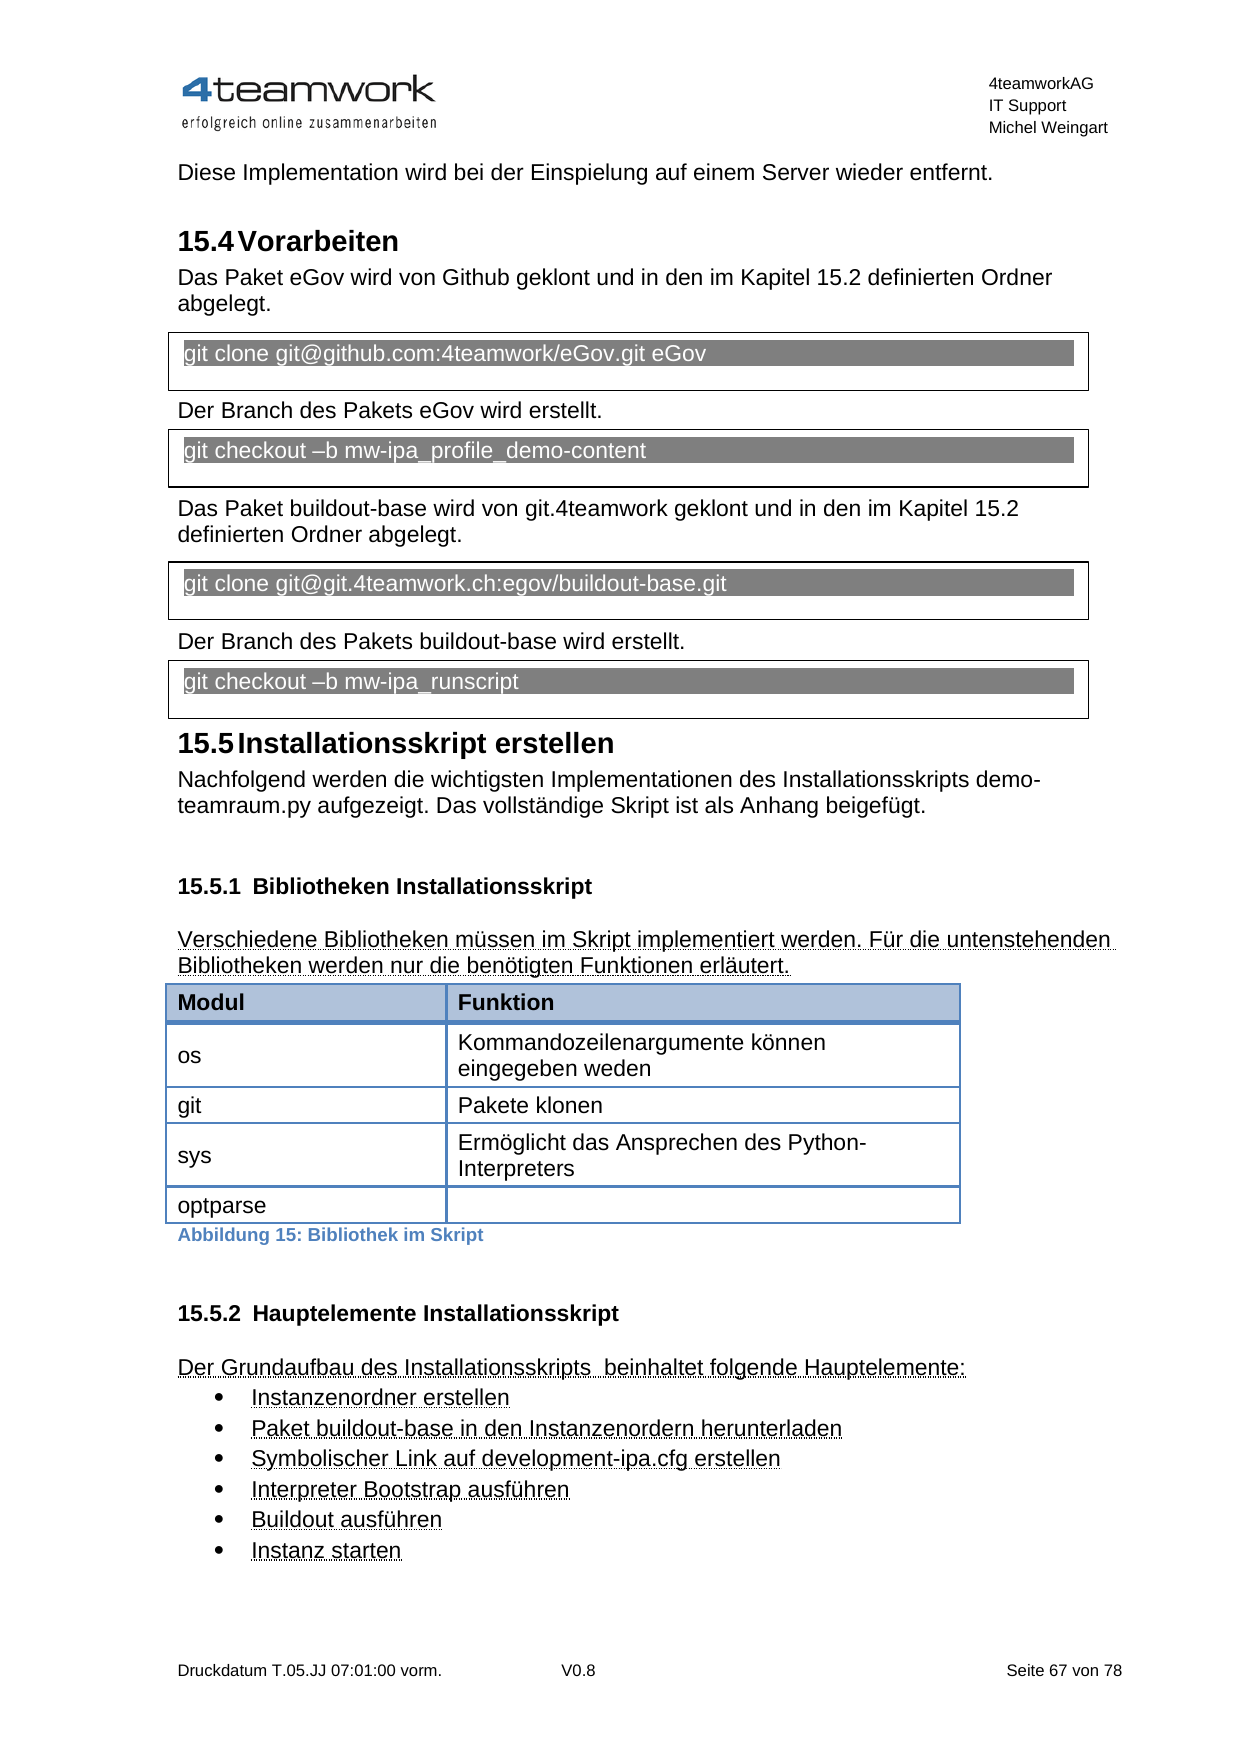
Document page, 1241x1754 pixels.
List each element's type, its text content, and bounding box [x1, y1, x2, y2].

list Instanzenordner erstellen [215, 1384, 1122, 1410]
text Der Branch des Pakets buildout-base wird erstellt. [177, 628, 1122, 654]
list Symbolischer Link auf development-ipa.cfg erstellen [215, 1445, 1122, 1471]
subtitle Hauptelemente Installationsskript [177, 1300, 1122, 1326]
list Interpreter Bootstrap ausführen [215, 1476, 1122, 1502]
picture [177, 69, 440, 134]
table_cell Pakete klonen [448, 1088, 959, 1122]
subtitle Vorarbeiten [177, 224, 1122, 258]
table_cell git [167, 1088, 445, 1122]
table_cell sys [167, 1124, 445, 1185]
subtitle Bibliotheken Installationsskript [177, 873, 1122, 899]
table_header Funktion [448, 985, 959, 1020]
list Paket buildout-base in den Instanzenordern herunterladen [215, 1414, 1122, 1441]
list Instanz starten [215, 1537, 1122, 1563]
text Nachfolgend werden die wichtigsten Implementationen des Installationsskripts demo-teamraum.py aufgezeigt. Das vollständige Skript ist als Anhang beigefügt. [177, 766, 1122, 818]
table_cell os [167, 1025, 445, 1086]
list Buildout ausführen [215, 1506, 1122, 1532]
text Diese Implementation wird bei der Einspielung auf einem Server wieder entfernt. [177, 159, 1122, 185]
subtitle Installationsskript erstellen [177, 726, 1122, 759]
table_header Modul [167, 985, 445, 1020]
table_cell optparse [167, 1188, 445, 1222]
text Der Grundaufbau des Installationsskripts beinhaltet folgende Hauptelemente: [177, 1353, 1122, 1380]
text Verschiedene Bibliotheken müssen im Skript implementiert werden. Für die untenstehenden Bibliotheken werden nur die benötigten Funktionen erläutert. [177, 926, 1122, 979]
text Der Branch des Pakets eGov wird erstellt. [177, 397, 1122, 423]
table_cell [448, 1188, 959, 1222]
table_cell Ermöglicht das Ansprechen des Python-Interpreters [448, 1124, 959, 1185]
text Das Paket buildout-base wird von git.4teamwork geklont und in den im Kapitel 15.2 definierten Ordner abgelegt. [177, 495, 1122, 548]
table_cell Kommandozeilenargumente können eingegeben weden [448, 1025, 959, 1086]
text Das Paket eGov wird von Github geklont und in den im Kapitel 15.2 definierten Ordner abgelegt. [177, 264, 1122, 317]
